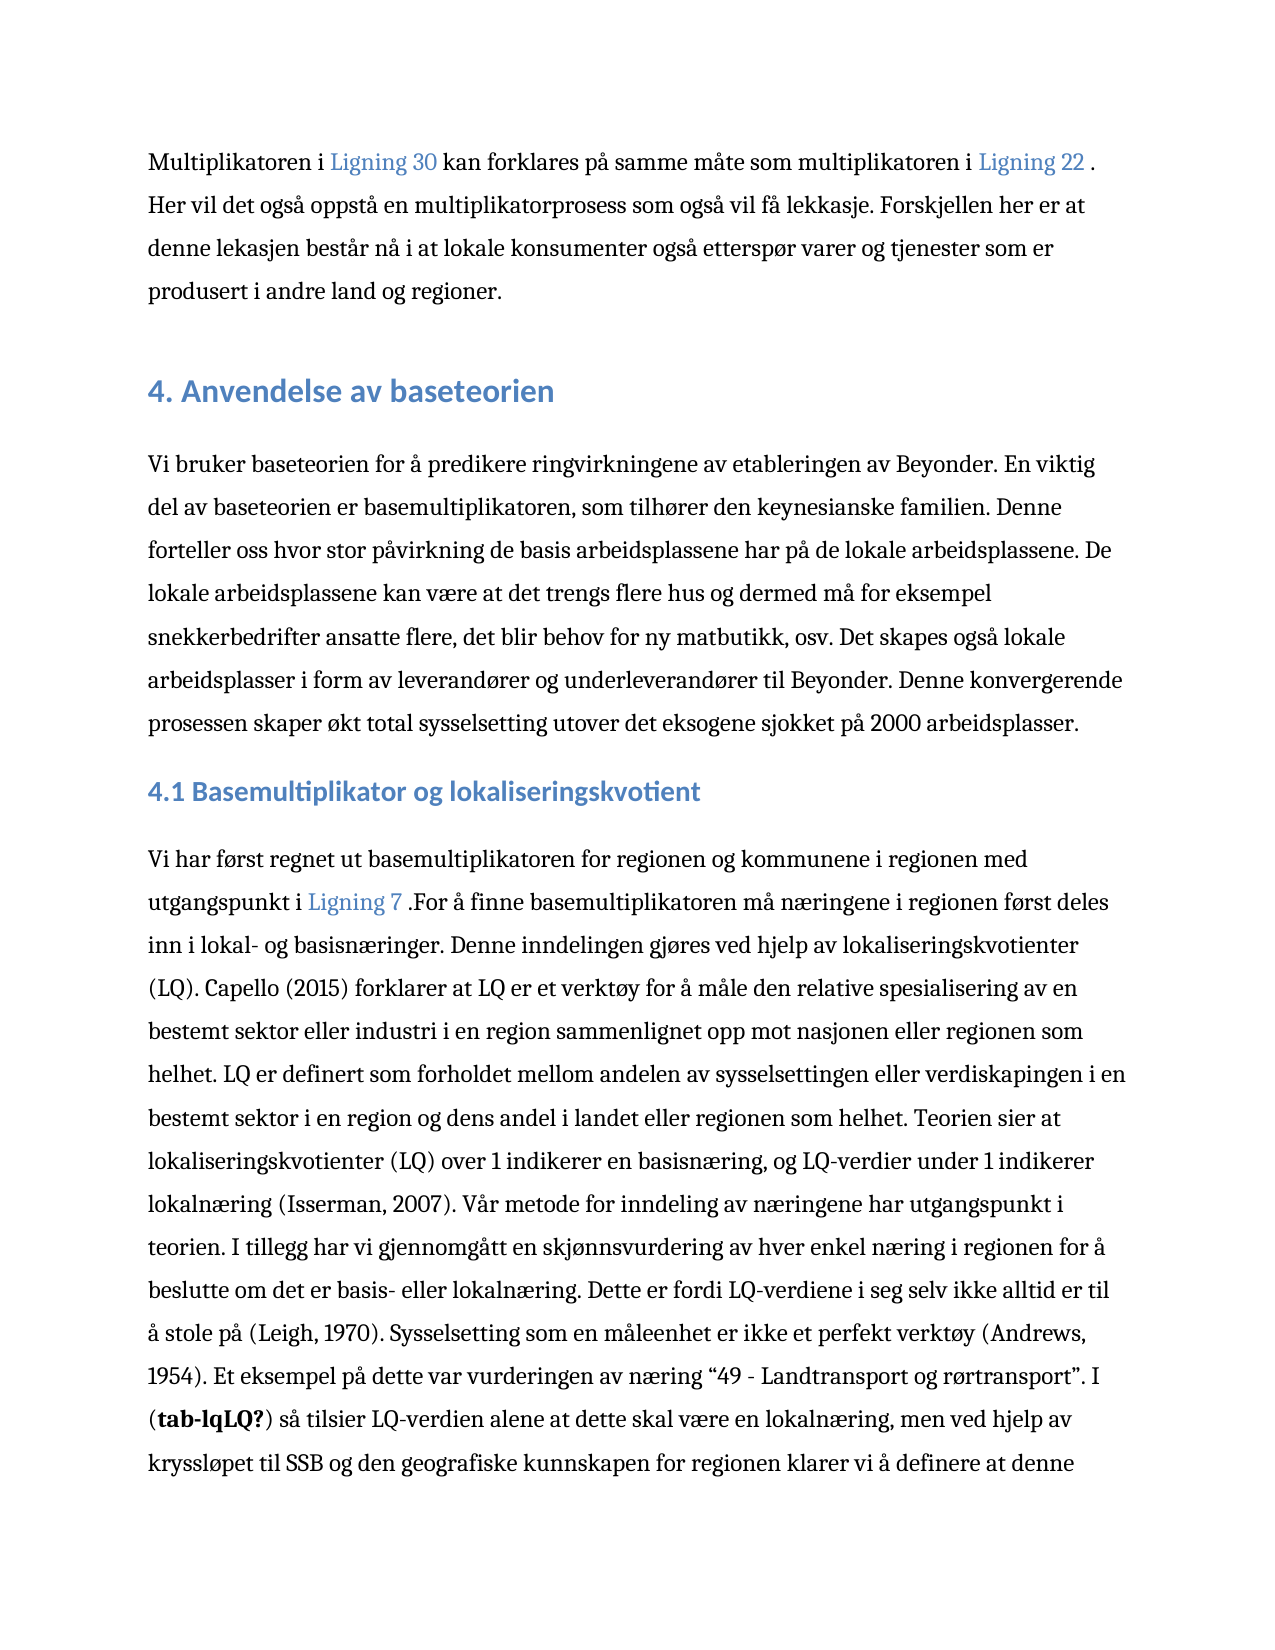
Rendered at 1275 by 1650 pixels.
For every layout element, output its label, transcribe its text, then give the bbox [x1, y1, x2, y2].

subtitle 4. Anvendelse av baseteorien [148, 370, 1127, 411]
text Vi bruker baseteorien for å predikere ringvirkningene av etableringen av Beyonder. En viktig del av baseteorien er basemultiplikatoren, som tilhører den keynesianske familien. Denne forteller oss hvor stor påvirkning de basis arbeidsplassene har på de lokale arbeidsplassene. De lokale arbeidsplassene kan være at det trengs flere hus og dermed må for eksempel snekkerbedrifter ansatte flere, det blir behov for ny matbutikk, osv. Det skapes også lokale arbeidsplasser i form av leverandører og underleverandører til Beyonder. Denne konvergerende prosessen skaper økt total sysselsetting utover det eksogene sjokket på 2000 arbeidsplasser. [148, 450, 1127, 737]
text Multiplikatoren i Ligning 30 kan forklares på samme måte som multiplikatoren i Ligning 22 . Her vil det også oppstå en multiplikatorprosess som også vil få lekkasje. Forskjellen her er at denne lekasjen består nå i at lokale konsumenter også etterspør varer og tjenester som er produsert i andre land og regioner. [148, 148, 1127, 306]
subtitle 4.1 Basemultiplikator og lokaliseringskvotient [148, 773, 1127, 808]
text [148, 845, 1127, 1477]
